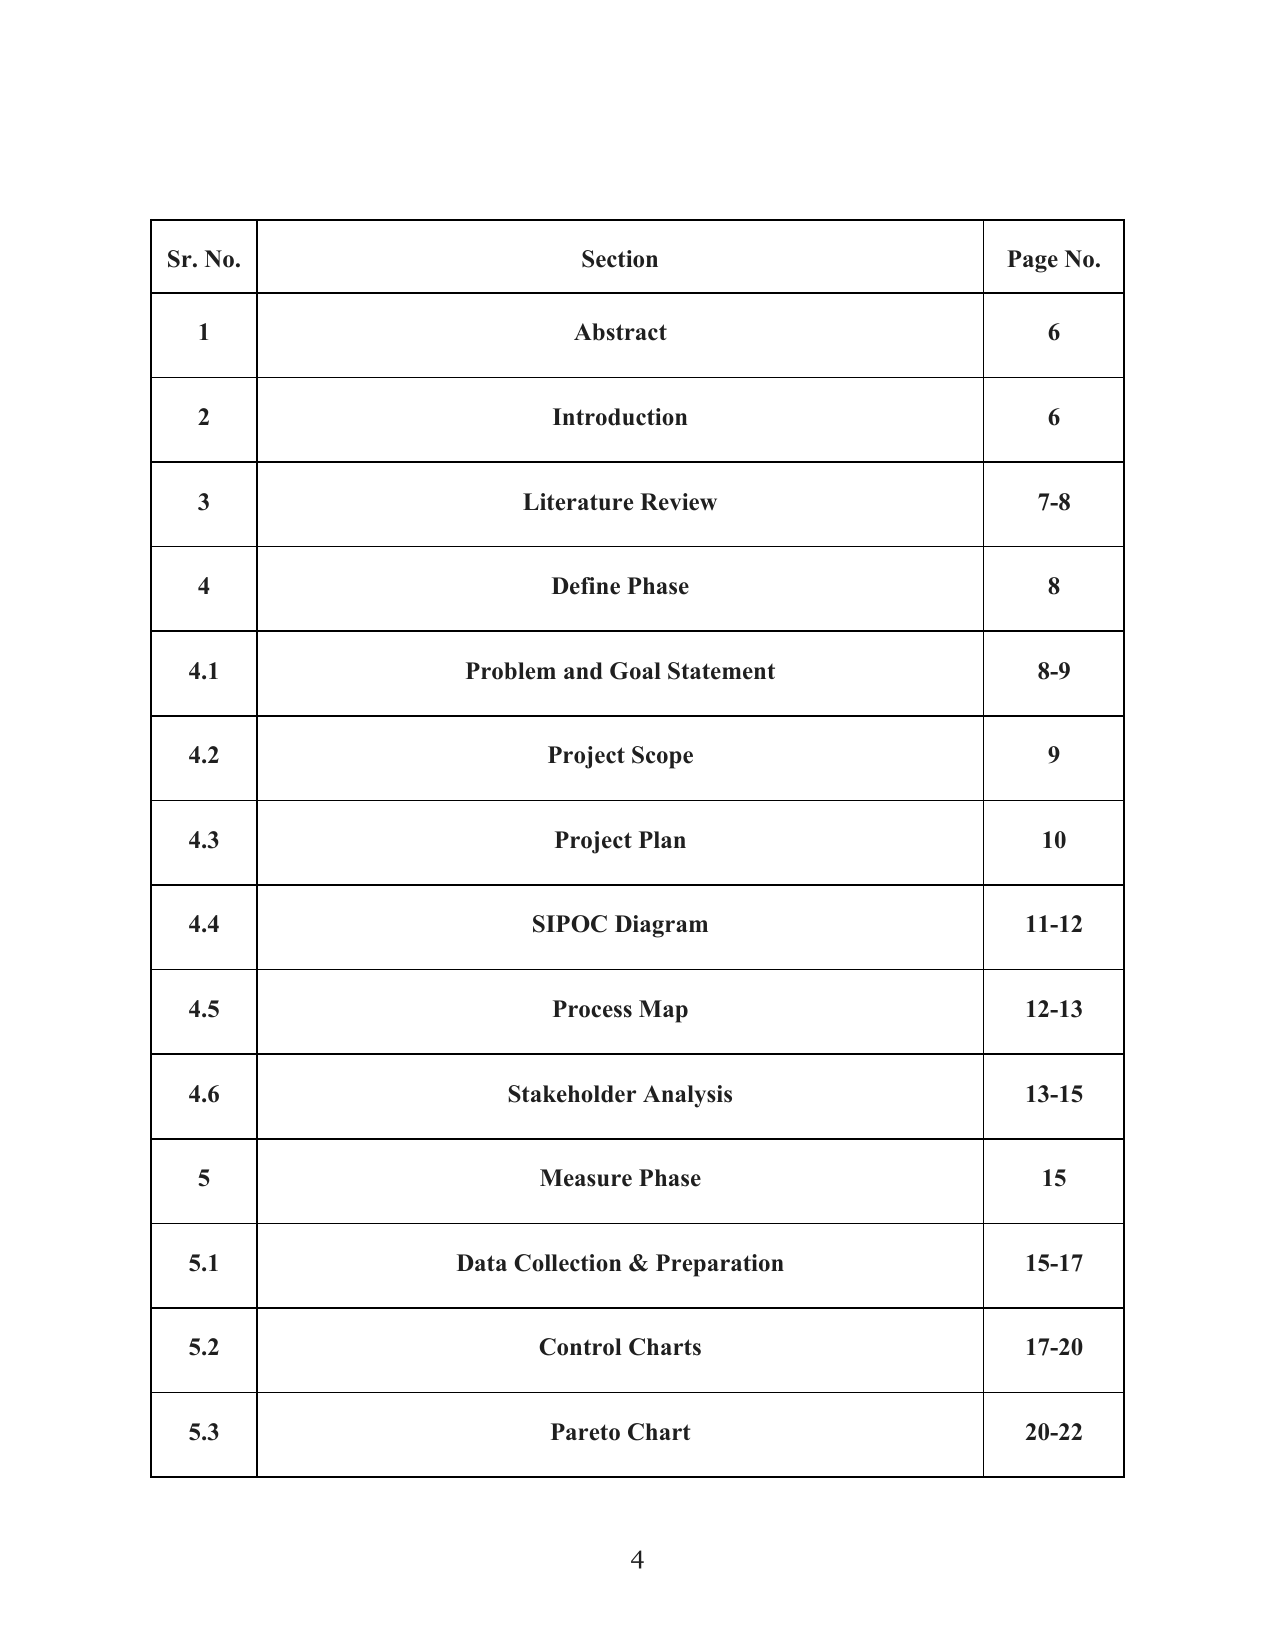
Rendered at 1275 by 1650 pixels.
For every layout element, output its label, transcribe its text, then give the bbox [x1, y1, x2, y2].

table_cell 2 [152, 378, 256, 461]
table_header Sr. No. [152, 221, 256, 292]
table_cell 4.3 [152, 801, 256, 884]
table_cell 5 [152, 1140, 256, 1222]
table_cell 20-22 [984, 1393, 1123, 1476]
table_cell 12-13 [984, 970, 1123, 1053]
table_cell 5.3 [152, 1393, 256, 1476]
table_cell Problem and Goal Statement [258, 632, 983, 715]
table_cell 8 [984, 547, 1123, 630]
table_header Page No. [984, 221, 1123, 292]
table_cell 8-9 [984, 632, 1123, 715]
table_cell Stakeholder Analysis [258, 1055, 983, 1138]
table_cell 4.5 [152, 970, 256, 1053]
table_cell Project Scope [258, 717, 983, 799]
table_cell 7-8 [984, 463, 1123, 546]
table_cell Measure Phase [258, 1140, 983, 1222]
table_cell 10 [984, 801, 1123, 884]
table_header Section [258, 221, 983, 292]
table_cell 5.2 [152, 1309, 256, 1392]
table_cell 9 [984, 717, 1123, 799]
table_cell 1 [152, 294, 256, 377]
table_cell 6 [984, 294, 1123, 377]
table_cell 11-12 [984, 886, 1123, 969]
table_cell Literature Review [258, 463, 983, 546]
table_cell 4 [152, 547, 256, 630]
table_cell 4.1 [152, 632, 256, 715]
table_cell 4.6 [152, 1055, 256, 1138]
table_cell 15-17 [984, 1224, 1123, 1307]
table_cell 6 [984, 378, 1123, 461]
table_cell Pareto Chart [258, 1393, 983, 1476]
table_cell 15 [984, 1140, 1123, 1222]
table_cell 13-15 [984, 1055, 1123, 1138]
table_cell 4.4 [152, 886, 256, 969]
table_cell SIPOC Diagram [258, 886, 983, 969]
table_cell Abstract [258, 294, 983, 377]
table_cell Define Phase [258, 547, 983, 630]
table_cell 4.2 [152, 717, 256, 799]
table_cell Introduction [258, 378, 983, 461]
table_cell Project Plan [258, 801, 983, 884]
table_cell Control Charts [258, 1309, 983, 1392]
table_cell Process Map [258, 970, 983, 1053]
table_cell 17-20 [984, 1309, 1123, 1392]
table_cell 5.1 [152, 1224, 256, 1307]
table_cell 3 [152, 463, 256, 546]
table_cell Data Collection & Preparation [258, 1224, 983, 1307]
